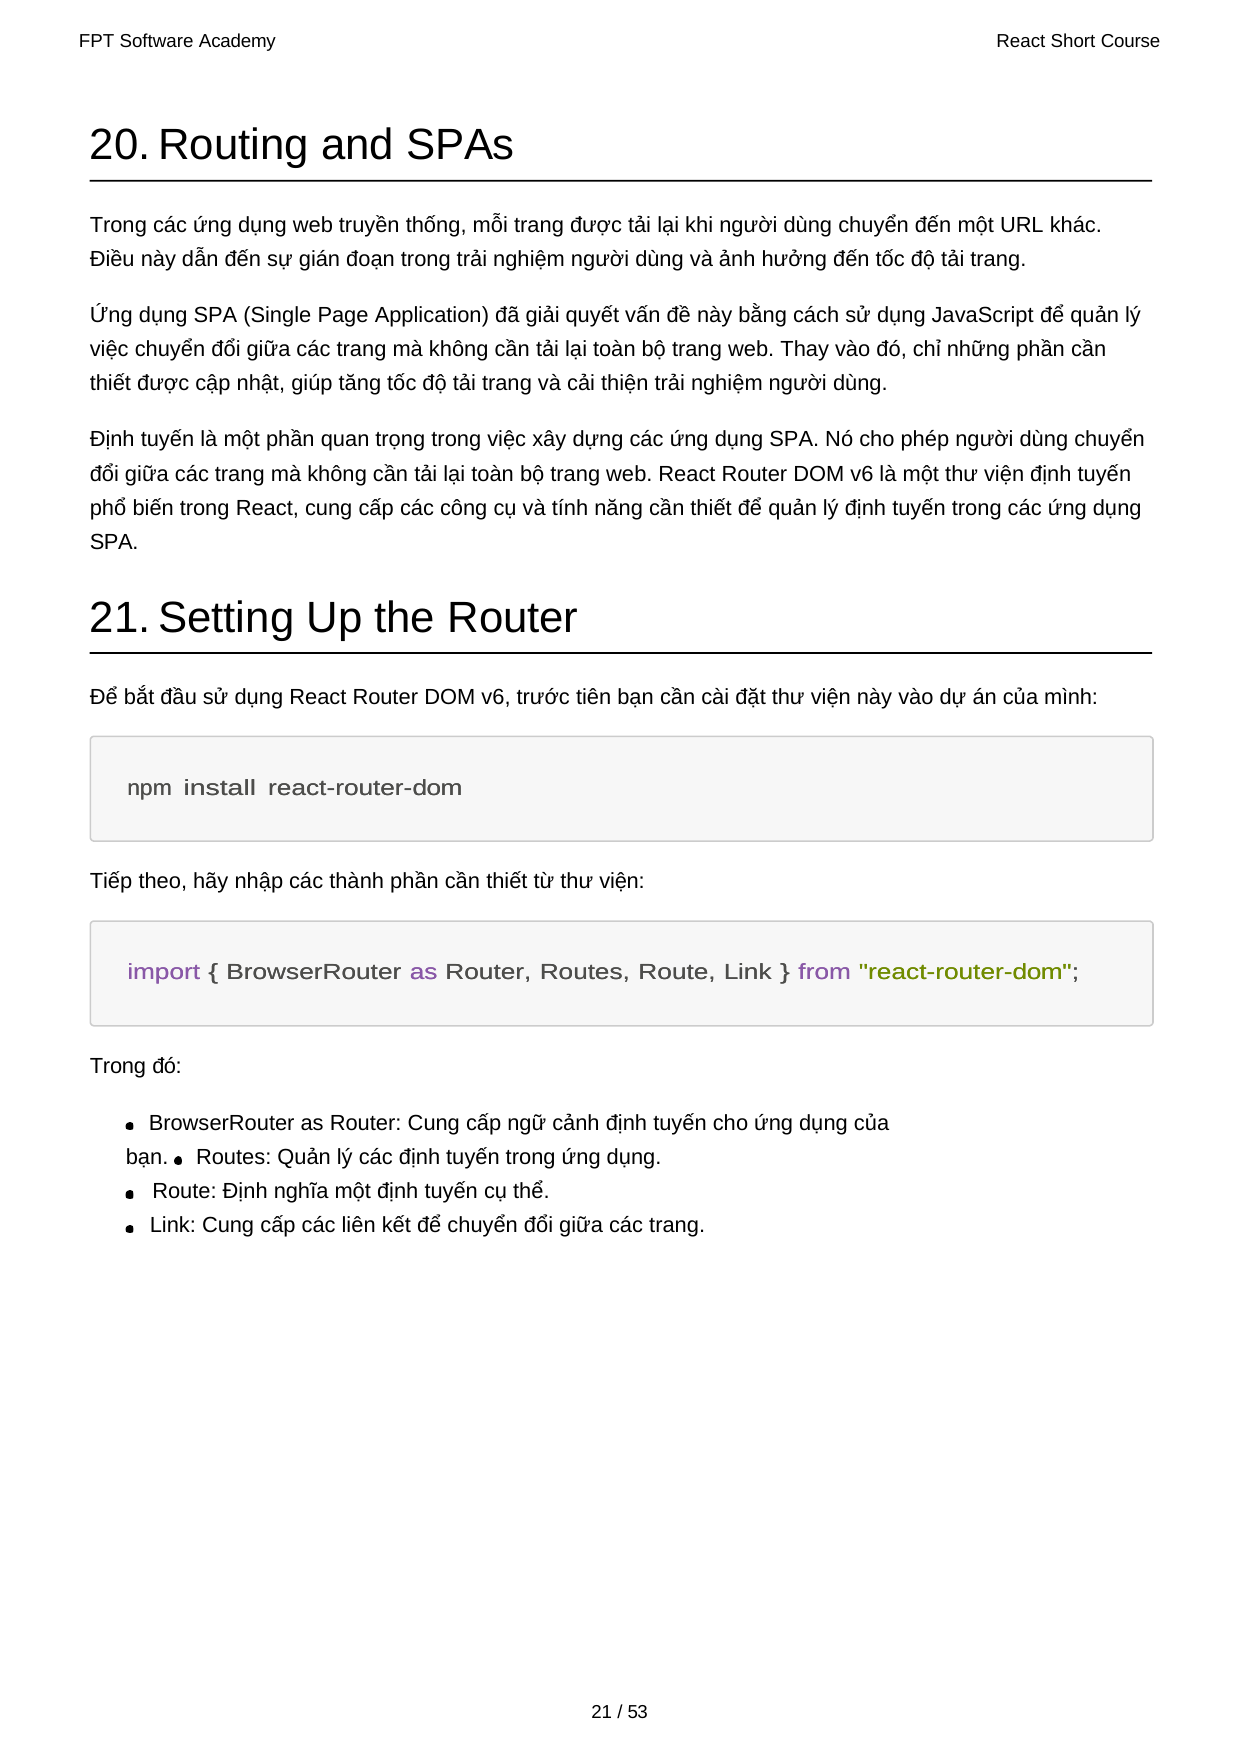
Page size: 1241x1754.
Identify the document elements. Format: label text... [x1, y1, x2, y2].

picture [125, 1122, 134, 1130]
text Link: Cung cấp các liên kết để chuyển đổi giữa các trang. [126, 1212, 1165, 1238]
picture [125, 1190, 134, 1199]
text Định tuyến là một phần quan trọng trong việc xây dựng các ứng dụng SPA. Nó cho phép người dùng chuyển đổi giữa các trang mà không cần tải lại toàn bộ trang web. React Router DOM v6 là một thư viện định tuyến phổ biến trong React, cung cấp các công cụ và tính năng cần thiết để quản lý định tuyến trong các ứng dụng SPA. [89, 426, 1148, 554]
subtitle Setting Up the Router [89, 591, 1165, 641]
text BrowserRouter as Router: Cung cấp ngữ cảnh định tuyến cho ứng dụng của bạn. Routes: Quản lý các định tuyến trong ứng dụng. [126, 1109, 928, 1169]
text Trong đó: [89, 1053, 1165, 1078]
text Tiếp theo, hãy nhập các thành phần cần thiết từ thư viện: [89, 868, 1165, 894]
text Trong các ứng dụng web truyền thống, mỗi trang được tải lại khi người dùng chuyển đến một URL khác. Điều này dẫn đến sự gián đoạn trong trải nghiệm người dùng và ảnh hưởng đến tốc độ tải trang. [89, 212, 1148, 271]
text Ứng dụng SPA (Single Page Application) đã giải quyết vấn đề này bằng cách sử dụng JavaScript để quản lý việc chuyển đổi giữa các trang mà không cần tải lại toàn bộ trang web. Thay vào đó, chỉ những phần cần thiết được cập nhật, giúp tăng tốc độ tải trang và cải thiện trải nghiệm người dùng. [89, 302, 1148, 396]
text Để bắt đầu sử dụng React Router DOM v6, trước tiên bạn cần cài đặt thư viện này vào dự án của mình: [89, 684, 1165, 709]
subtitle Routing and SPAs [89, 119, 1165, 169]
picture [125, 1225, 134, 1233]
picture [174, 1156, 182, 1165]
text Route: Định nghĩa một định tuyến cụ thể. [126, 1178, 1165, 1203]
